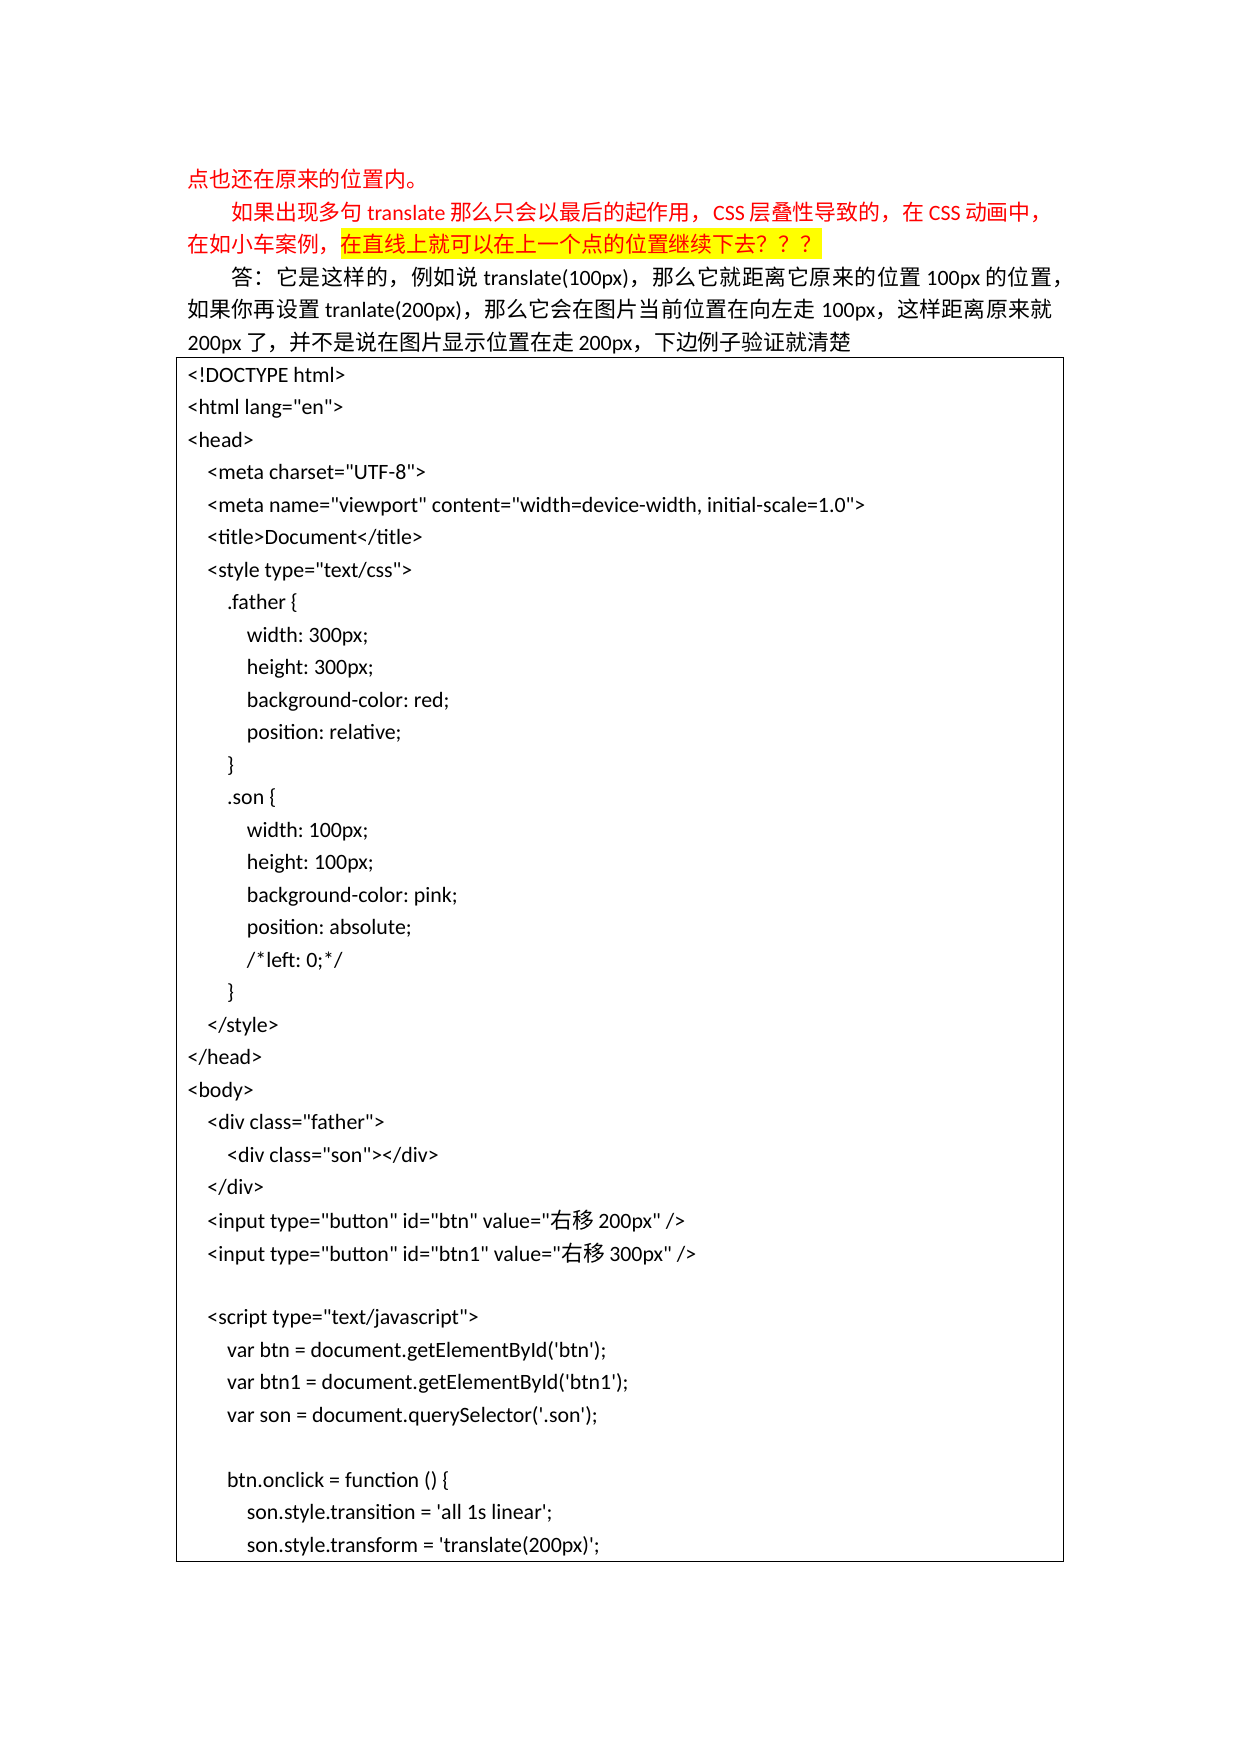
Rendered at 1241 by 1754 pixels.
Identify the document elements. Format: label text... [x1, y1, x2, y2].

text 如果出现多句translate那么只会以最后的起作用，CSS层叠性导致的，在CSS动画中，在如小车案例，在直线上就可以在上一个点的位置继续下去？？？ [187, 194, 1053, 259]
text 答：它是这样的，例如说translate(100px)，那么它就距离它原来的位置100px的位置，如果你再设置tranlate(200px)，那么它会在图片当前位置在向左走100px，这样距离原来就200px了，并不是说在图片显示位置在走200px，下边例子验证就清楚 [187, 259, 1053, 357]
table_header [177, 358, 1063, 1561]
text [187, 162, 1053, 194]
